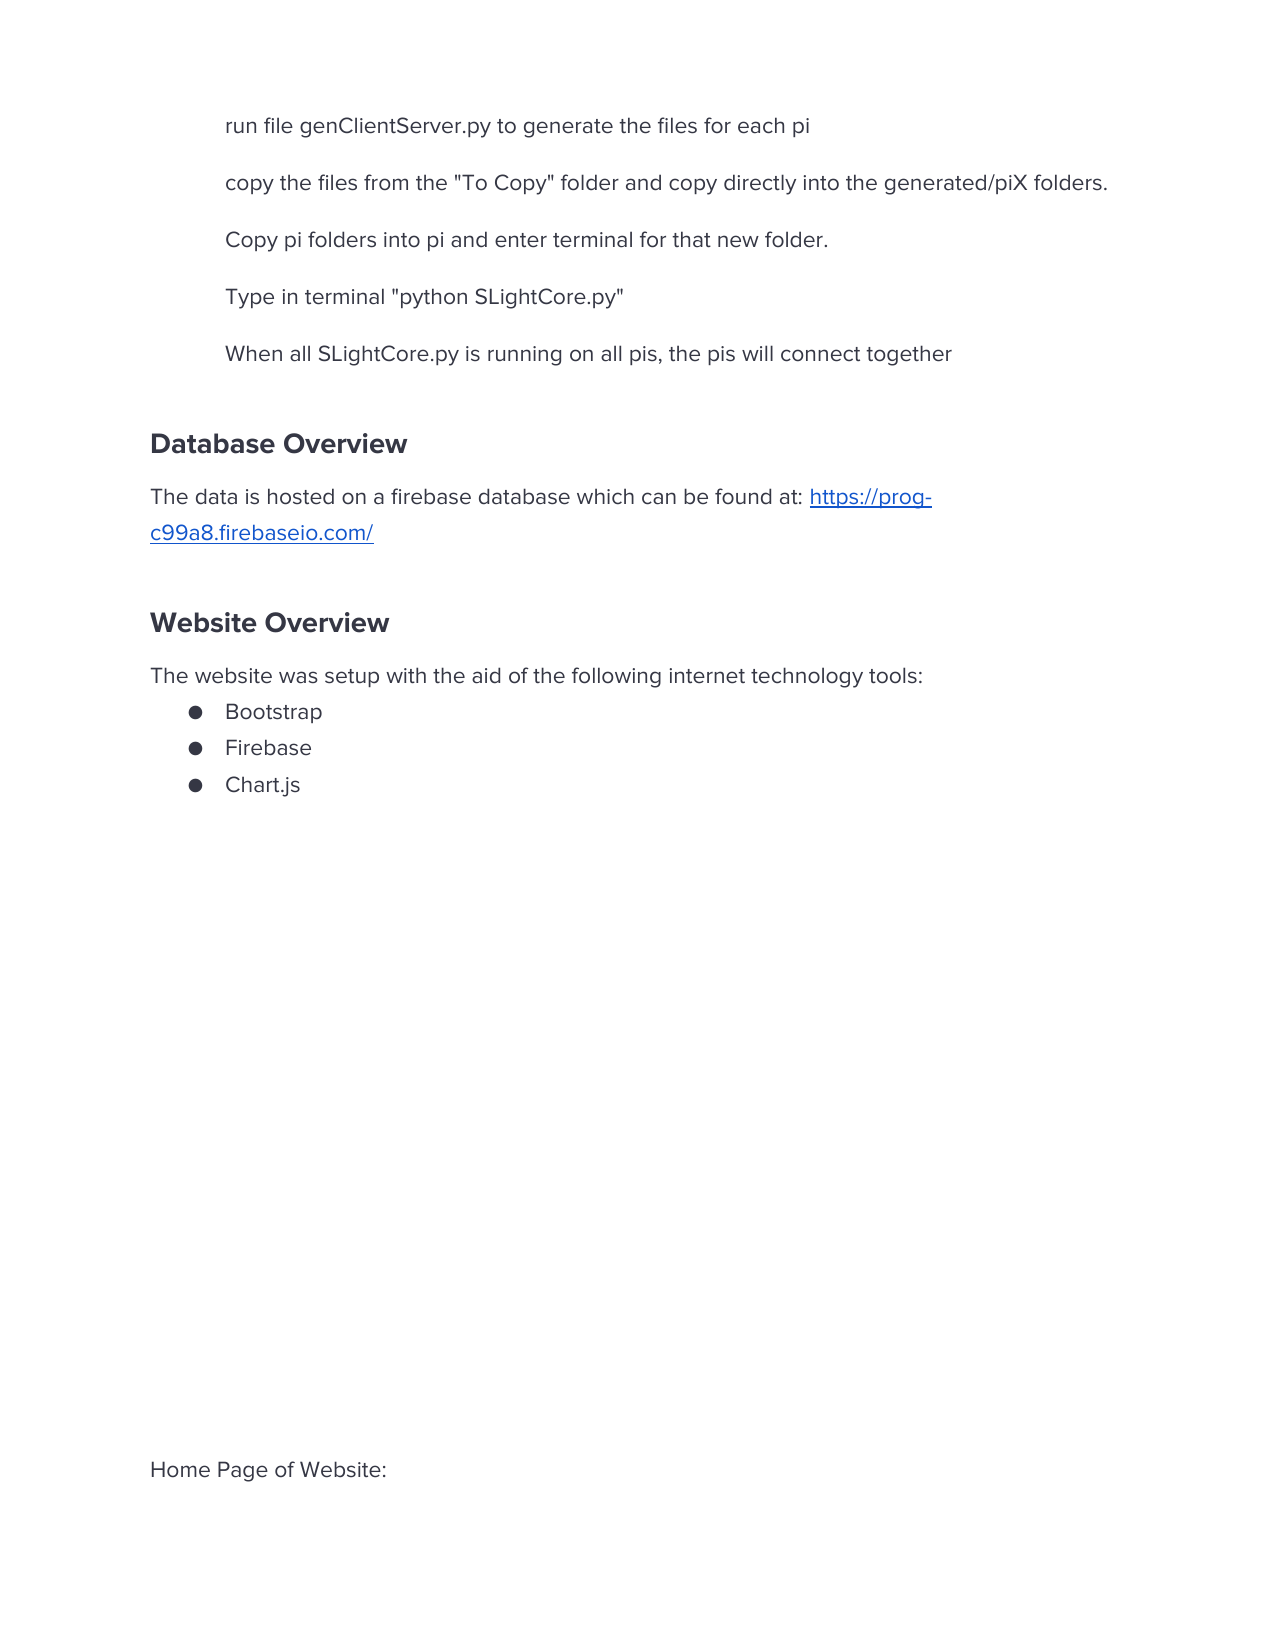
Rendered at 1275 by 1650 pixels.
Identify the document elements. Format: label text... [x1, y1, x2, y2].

text When all SLightCore.py is running on all pis, the pis will connect together [150, 341, 1125, 369]
text Copy pi folders into pi and enter terminal for that new folder. [150, 227, 1125, 254]
list Chart.js [187, 771, 1125, 799]
text Home Page of Website: [150, 1456, 1125, 1484]
list Bootstrap [187, 698, 1125, 726]
text Type in terminal "python SLightCore.py" [150, 284, 1125, 312]
subtitle Database Overview [150, 427, 1125, 463]
subtitle Website Overview [150, 606, 1125, 641]
text run file genClientServer.py to generate the files for each pi [150, 112, 1125, 140]
text copy the files from the "To Copy" folder and copy directly into the generated/piX folders. [150, 169, 1125, 197]
list Firebase [187, 735, 1125, 763]
text The website was setup with the aid of the following internet technology tools: [150, 662, 1125, 690]
text The data is hosted on a firebase database which can be found at: https://prog-c99a8.firebaseio.com/ [150, 483, 1125, 548]
